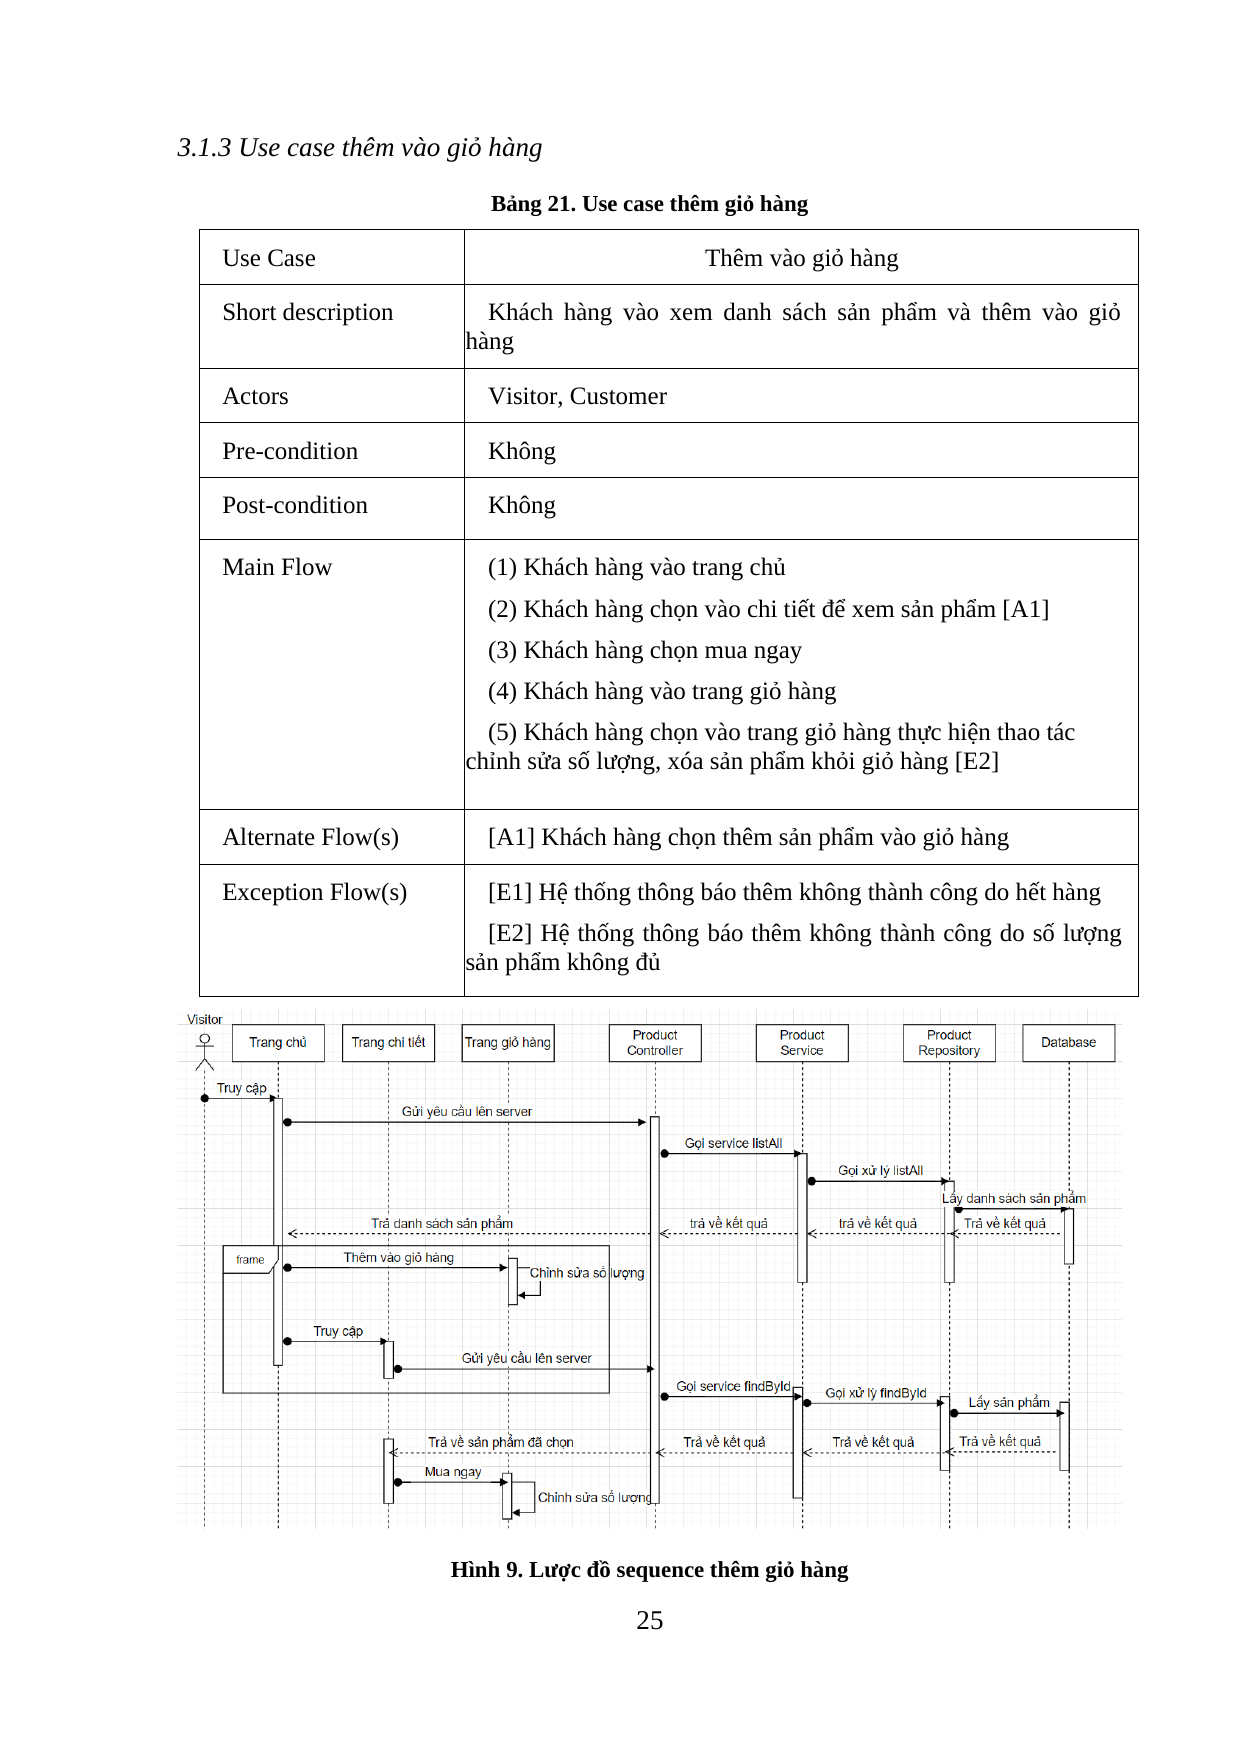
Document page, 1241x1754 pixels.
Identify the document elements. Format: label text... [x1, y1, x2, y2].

table_cell Visitor, Customer [465, 369, 1138, 422]
table_header Use Case [200, 230, 464, 284]
table_cell Short description [200, 285, 464, 367]
table_header Thêm vào giỏ hàng [465, 230, 1138, 284]
table_cell [A1] Khách hàng chọn thêm sản phẩm vào giỏ hàng [465, 810, 1138, 863]
table_cell Khách hàng vào xem danh sách sản phẩm và thêm vào giỏ hàng [465, 285, 1138, 367]
subtitle Use case thêm vào giỏ hàng [177, 131, 1122, 162]
table_cell [E1] Hệ thống thông báo thêm không thành công do hết hàng [E2] Hệ thống thông báo thêm không thành công do số lượng sản phẩm không đủ [465, 865, 1138, 996]
table_cell Không [465, 423, 1138, 477]
table_cell (1) Khách hàng vào trang chủ (2) Khách hàng chọn vào chi tiết để xem sản phẩm [A1] (3) Khách hàng chọn mua ngay (4) Khách hàng vào trang giỏ hàng (5) Khách hàng chọn vào trang giỏ hàng thực hiện thao tác chỉnh sửa số lượng, xóa sản phẩm khỏi giỏ hàng [E2] [465, 540, 1138, 809]
table_cell Không [465, 478, 1138, 539]
picture [177, 1009, 1123, 1529]
table_cell Exception Flow(s) [200, 865, 464, 996]
table_cell Main Flow [200, 540, 464, 809]
table_cell Actors [200, 369, 464, 422]
table_cell Post-condition [200, 478, 464, 539]
table_cell Pre-condition [200, 423, 464, 477]
table_cell Alternate Flow(s) [200, 810, 464, 863]
